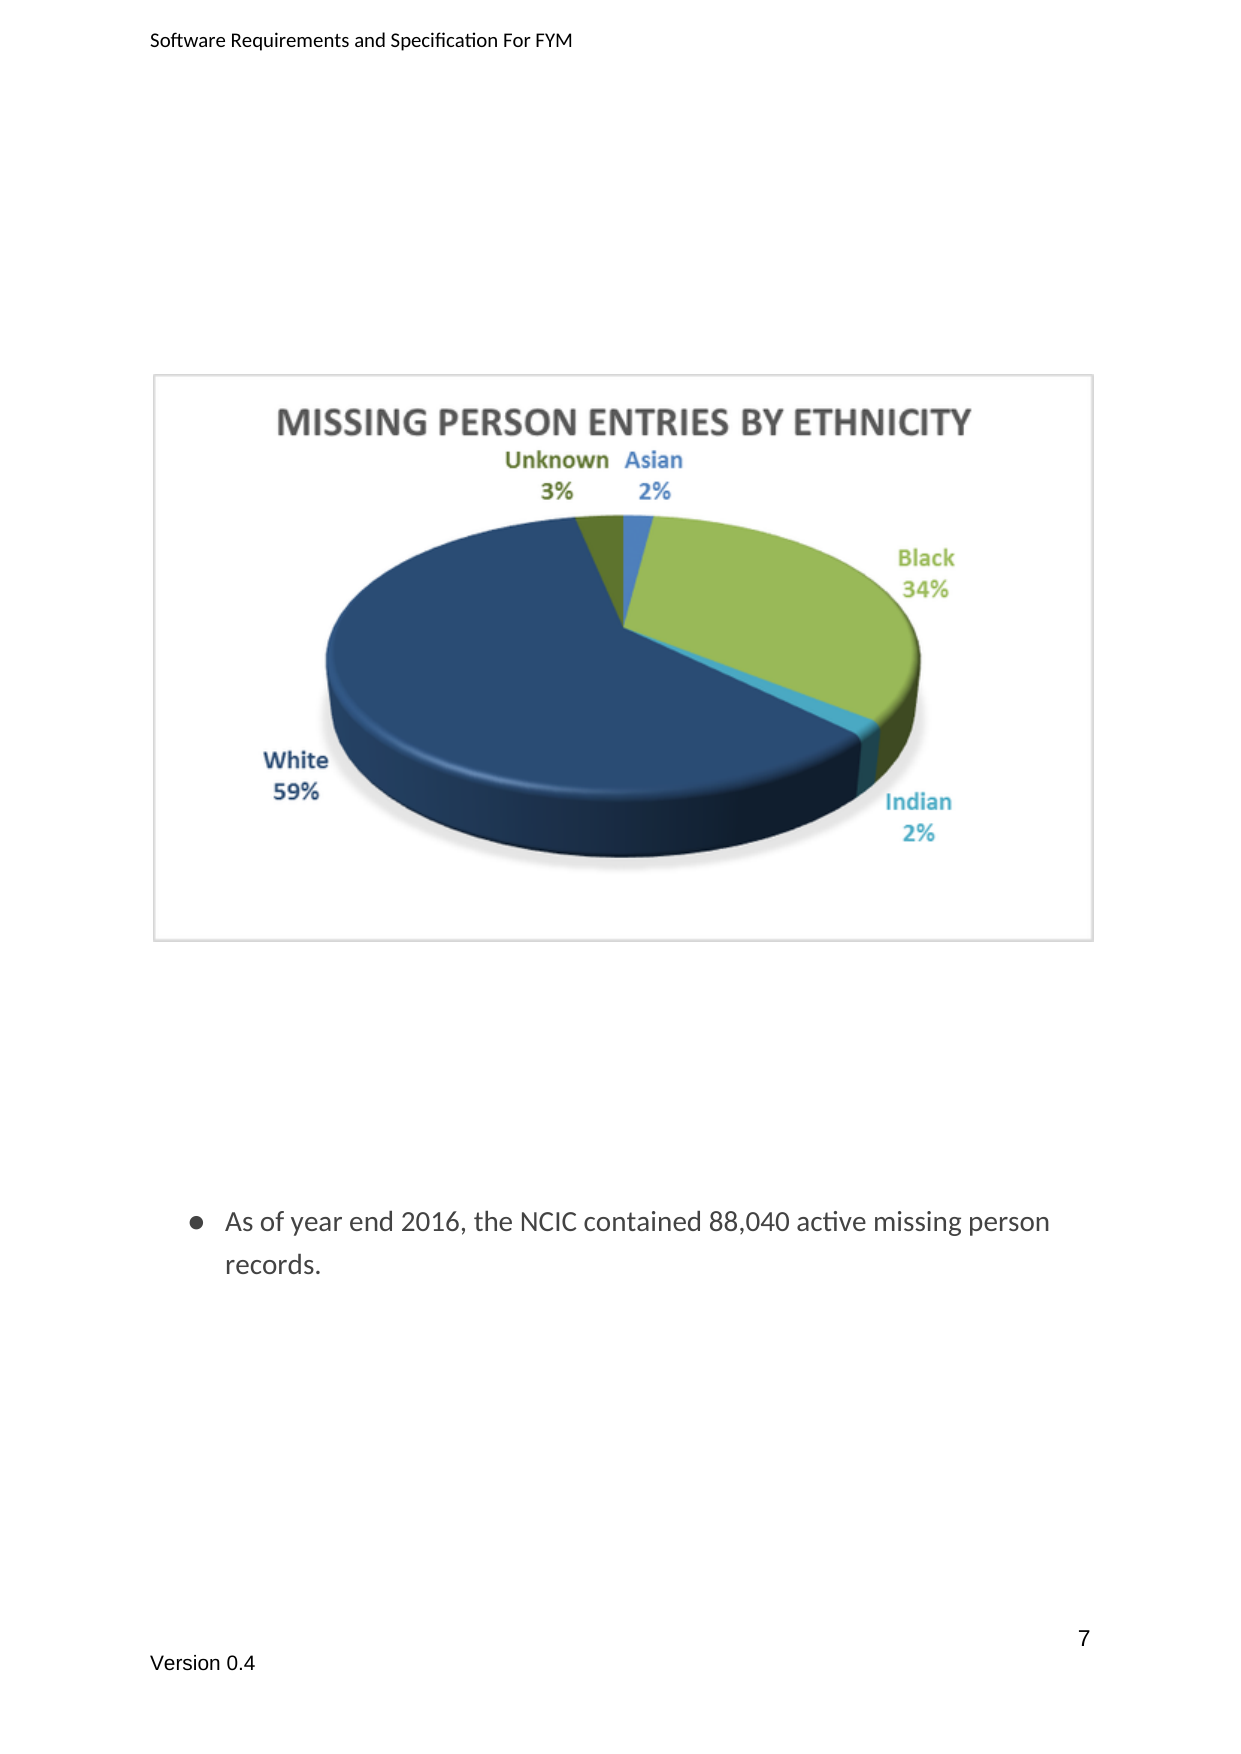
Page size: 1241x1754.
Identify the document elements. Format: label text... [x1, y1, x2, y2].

list As of year end 2016, the NCIC contained 88,040 active missing person records. [187, 1203, 1090, 1282]
picture [153, 374, 1094, 942]
